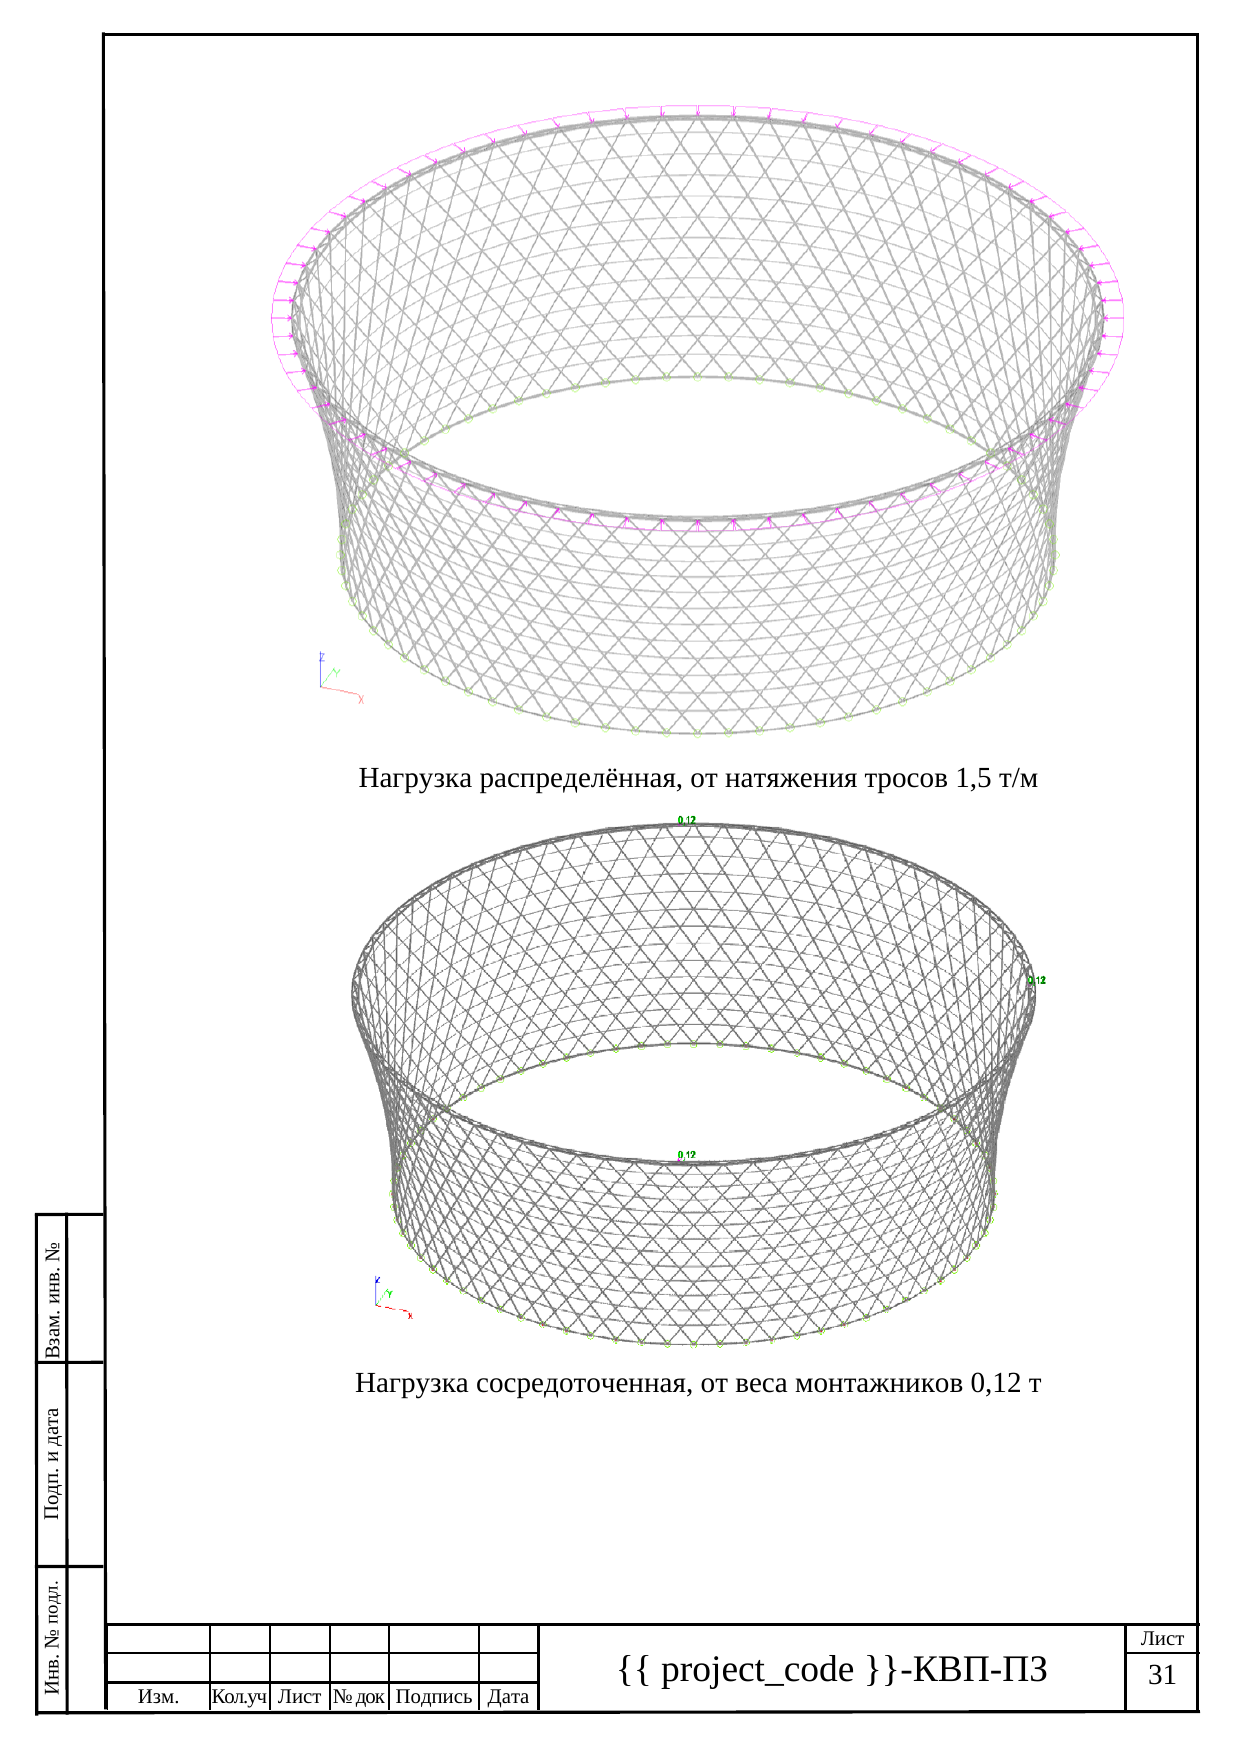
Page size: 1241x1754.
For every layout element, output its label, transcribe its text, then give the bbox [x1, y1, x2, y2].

picture [265, 98, 1132, 743]
text Нагрузка распределённая, от натяжения тросов 1,5 т/м [148, 760, 1166, 793]
picture [345, 810, 1052, 1349]
text Нагрузка сосредоточенная, от веса монтажников 0,12 т [148, 1366, 1166, 1399]
